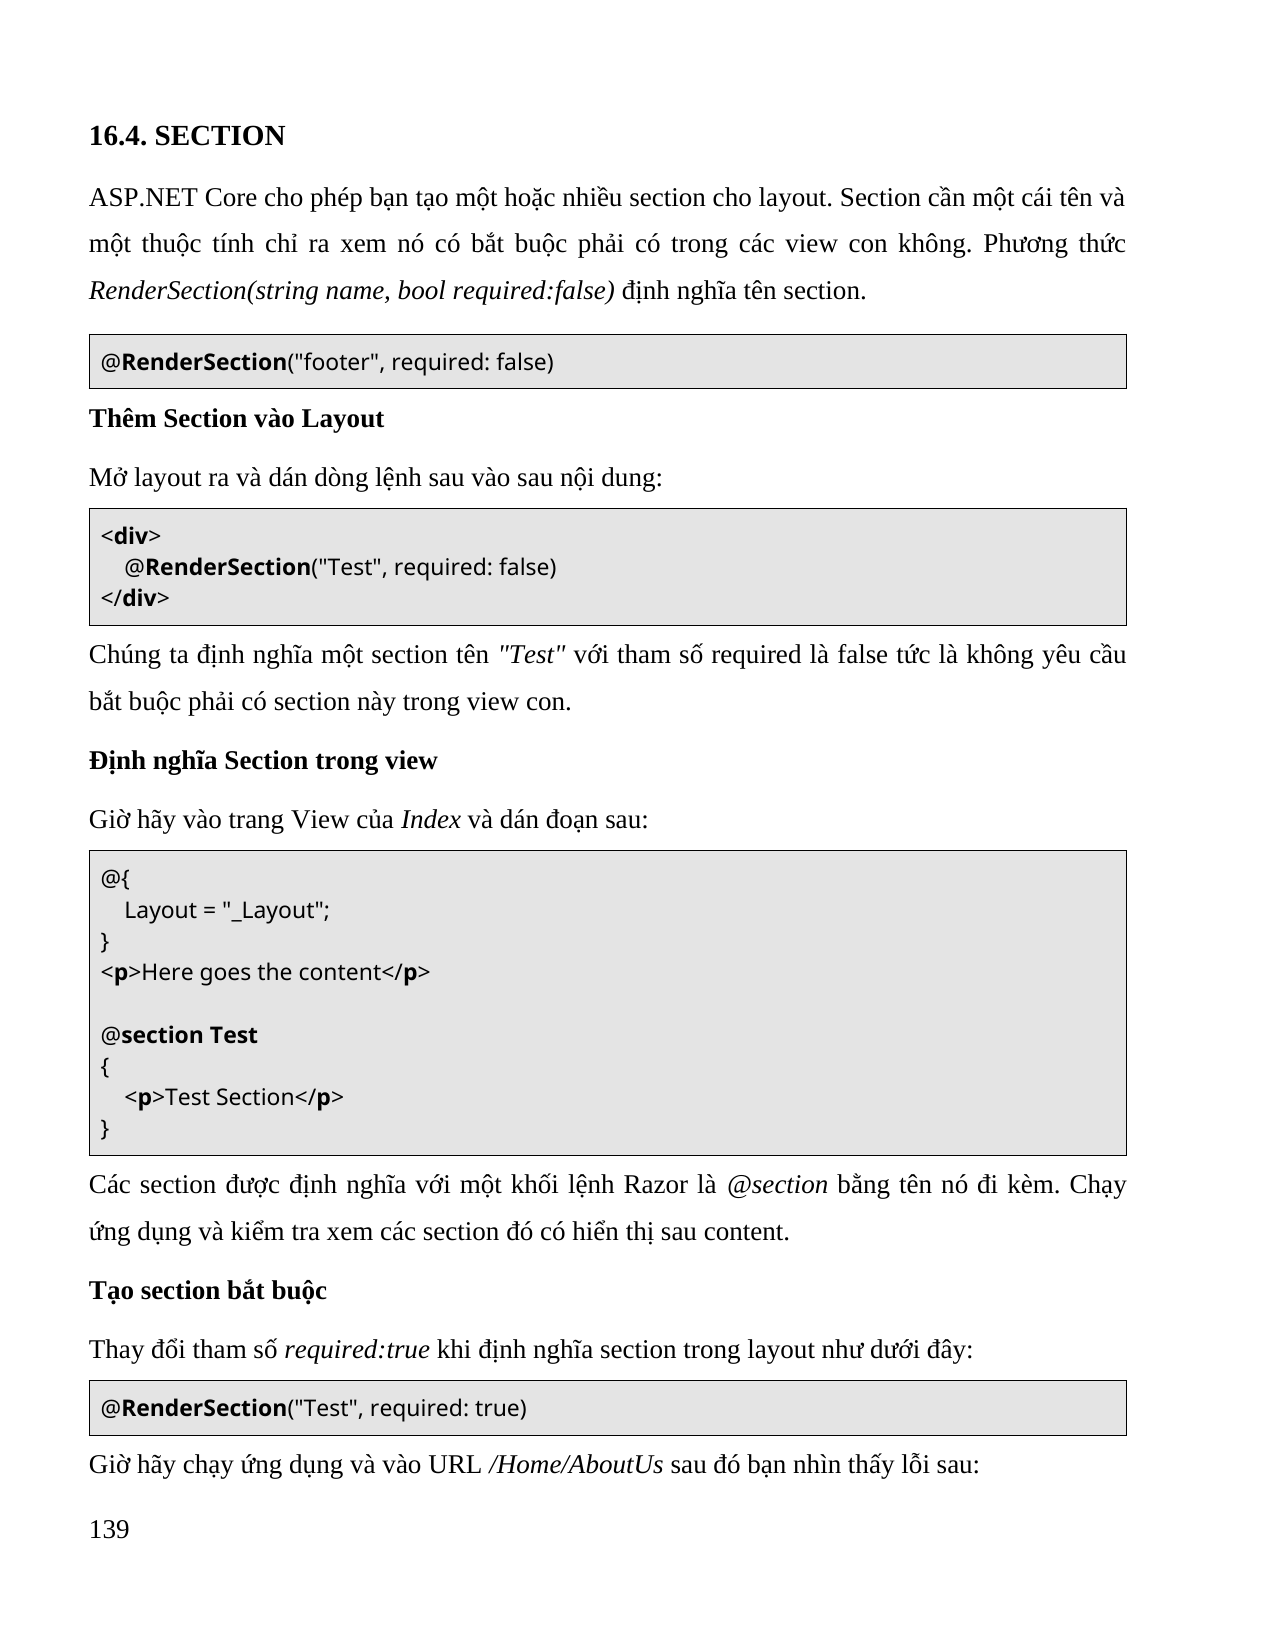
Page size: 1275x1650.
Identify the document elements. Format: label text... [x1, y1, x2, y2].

text Tạo section bắt buộc [89, 1274, 1127, 1305]
text ASP.NET Core cho phép bạn tạo một hoặc nhiều section cho layout. Section cần một cái tên và một thuộc tính chỉ ra xem nó có bắt buộc phải có trong các view con không. Phương thức RenderSection(string name, bool required:false) định nghĩa tên section. [89, 181, 1127, 305]
text Định nghĩa Section trong view [89, 744, 1127, 775]
table_header @RenderSection("footer", required: false) [90, 335, 1126, 388]
table_header @{ Layout = "_Layout"; } <p>Here goes the content</p> @section Test { <p>Test Section</p> } [90, 851, 1126, 1155]
text Các section được định nghĩa với một khối lệnh Razor là @section bằng tên nó đi kèm. Chạy ứng dụng và kiểm tra xem các section đó có hiển thị sau content. [89, 1168, 1127, 1246]
text Thay đổi tham số required:true khi định nghĩa section trong layout như dưới đây: [89, 1333, 1127, 1364]
text Mở layout ra và dán dòng lệnh sau vào sau nội dung: [89, 461, 1127, 492]
text Giờ hãy chạy ứng dụng và vào URL /Home/AboutUs sau đó bạn nhìn thấy lỗi sau: [89, 1448, 1127, 1479]
subtitle 16.4. Section [89, 118, 1127, 152]
text Thêm Section vào Layout [89, 402, 1127, 433]
text Chúng ta định nghĩa một section tên "Test" với tham số required là false tức là không yêu cầu bắt buộc phải có section này trong view con. [89, 638, 1127, 716]
table_header <div> @RenderSection("Test", required: false) </div> [90, 509, 1126, 625]
table_header @RenderSection("Test", required: true) [90, 1381, 1126, 1435]
text Giờ hãy vào trang View của Index và dán đoạn sau: [89, 803, 1127, 834]
